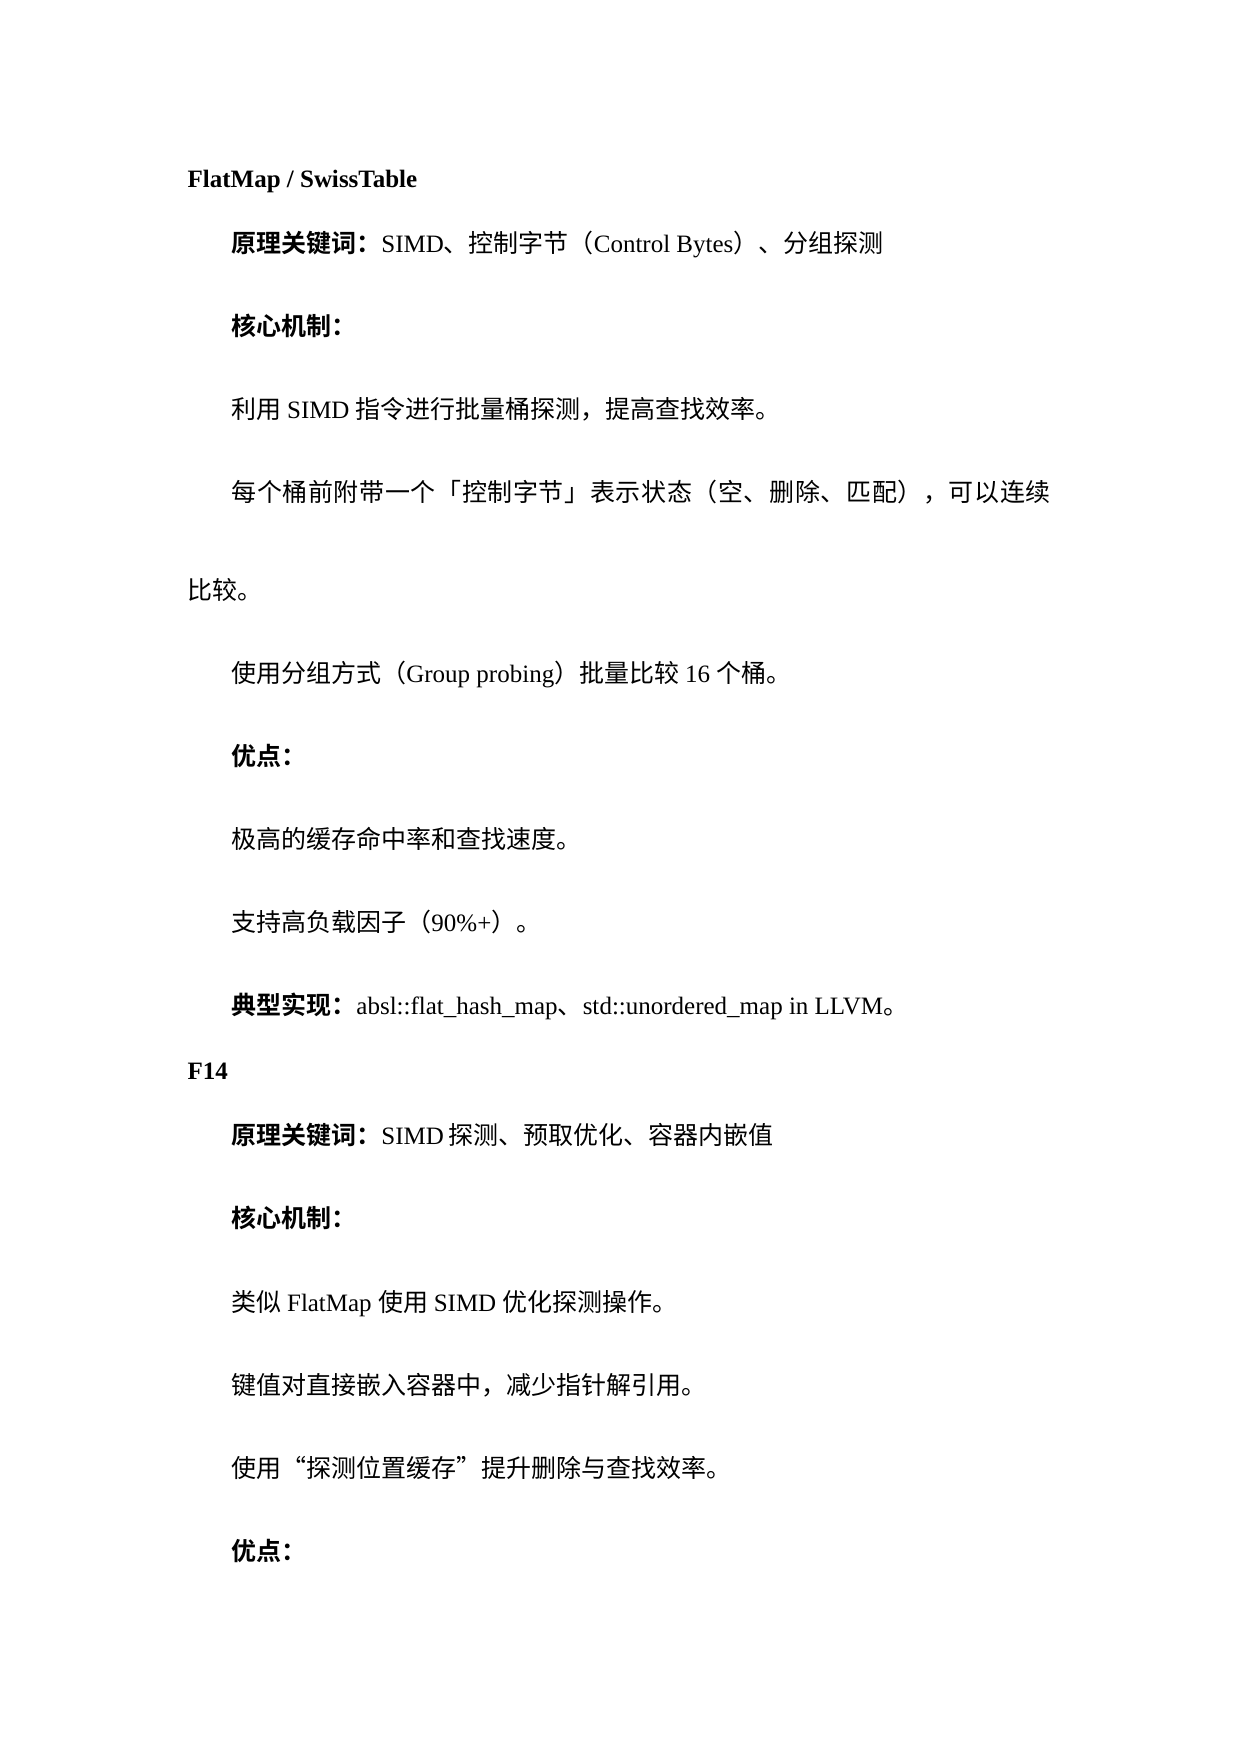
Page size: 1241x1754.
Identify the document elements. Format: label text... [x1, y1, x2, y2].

text 核心机制： [187, 292, 1053, 357]
text 支持高负载因子（90%+）。 [187, 888, 1053, 953]
text 键值对直接嵌入容器中，减少指针解引用。 [187, 1351, 1053, 1416]
text 优点： [187, 722, 1053, 787]
text 典型实现：absl::flat_hash_map、std::unordered_map in LLVM。 [187, 971, 1053, 1036]
text 使用分组方式（Group probing）批量比较 16 个桶。 [187, 639, 1053, 704]
text 每个桶前附带一个「控制字节」表示状态（空、删除、匹配），可以连续比较。 [187, 458, 1053, 621]
text 优点： [187, 1517, 1053, 1582]
subtitle F14 [187, 1054, 1053, 1087]
text 利用 SIMD 指令进行批量桶探测，提高查找效率。 [187, 375, 1053, 440]
text 原理关键词：SIMD、控制字节（Control Bytes）、分组探测 [187, 209, 1053, 274]
text 极高的缓存命中率和查找速度。 [187, 805, 1053, 870]
text 原理关键词：SIMD探测、预取优化、容器内嵌值 [187, 1101, 1053, 1166]
subtitle FlatMap / SwissTable [187, 162, 1053, 194]
text 类似 FlatMap 使用 SIMD 优化探测操作。 [187, 1268, 1053, 1333]
text 核心机制： [187, 1184, 1053, 1249]
text 使用“探测位置缓存”提升删除与查找效率。 [187, 1434, 1053, 1499]
